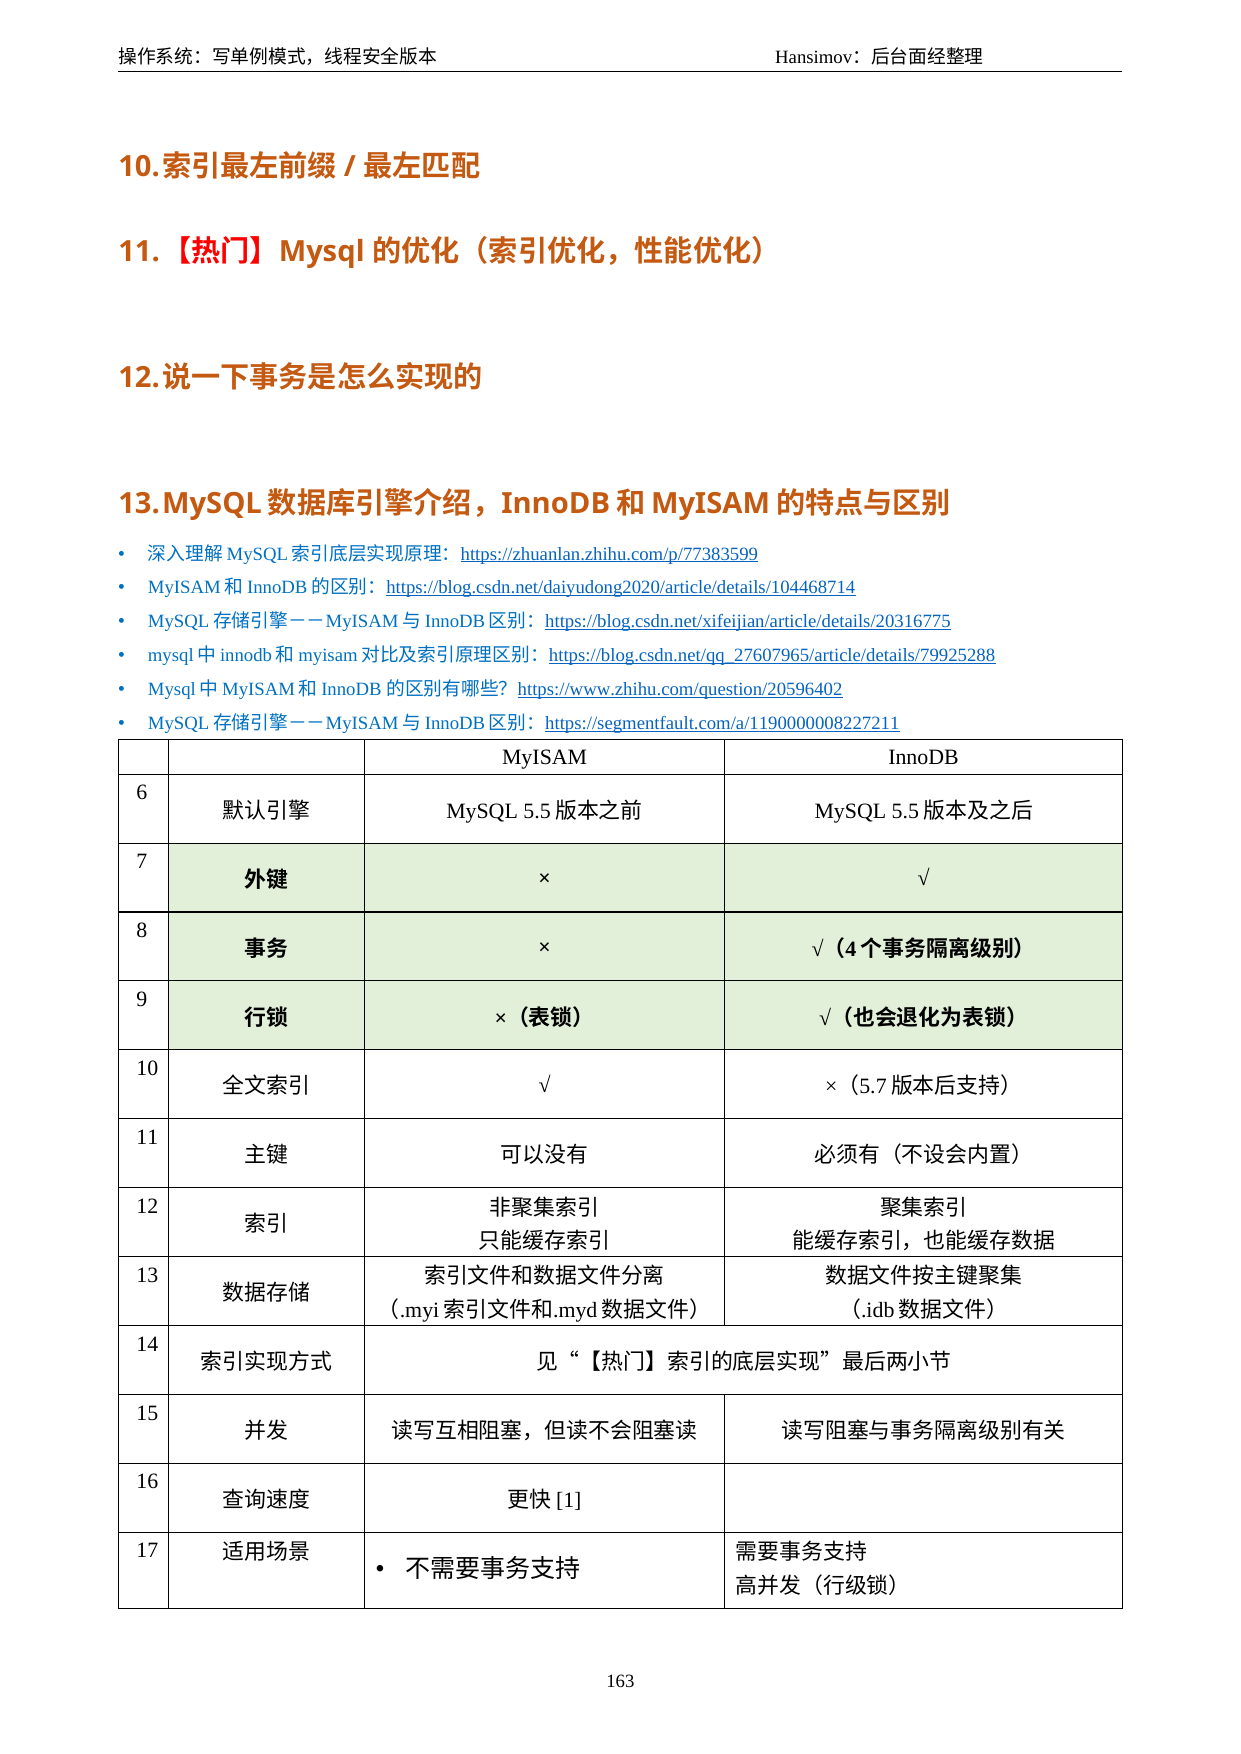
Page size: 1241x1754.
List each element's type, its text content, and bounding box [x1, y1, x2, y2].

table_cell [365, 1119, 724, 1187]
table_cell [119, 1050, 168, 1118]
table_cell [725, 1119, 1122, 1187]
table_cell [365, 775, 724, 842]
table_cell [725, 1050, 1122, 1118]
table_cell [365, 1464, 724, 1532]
text MyISAM和InnoDB的区别：https://blog.csdn.net/daiyudong2020/article/details/104468714 [118, 569, 1122, 603]
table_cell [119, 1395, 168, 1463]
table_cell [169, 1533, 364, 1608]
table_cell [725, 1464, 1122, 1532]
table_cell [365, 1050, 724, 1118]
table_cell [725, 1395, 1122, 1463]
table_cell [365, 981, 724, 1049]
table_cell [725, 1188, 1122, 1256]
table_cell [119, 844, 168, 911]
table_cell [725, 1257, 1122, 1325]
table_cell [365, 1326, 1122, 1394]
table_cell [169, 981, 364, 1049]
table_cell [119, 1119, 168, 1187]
subtitle 索引最左前缀 / 最左匹配 [118, 130, 1097, 198]
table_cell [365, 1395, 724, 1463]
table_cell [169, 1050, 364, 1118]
subtitle 说一下事务是怎么实现的 [118, 341, 1097, 409]
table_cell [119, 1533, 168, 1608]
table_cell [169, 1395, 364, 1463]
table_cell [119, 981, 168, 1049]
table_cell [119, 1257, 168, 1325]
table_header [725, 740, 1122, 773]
text Mysql中MyISAM和InnoDB 的区别有哪些？https://www.zhihu.com/question/20596402 [118, 671, 1122, 704]
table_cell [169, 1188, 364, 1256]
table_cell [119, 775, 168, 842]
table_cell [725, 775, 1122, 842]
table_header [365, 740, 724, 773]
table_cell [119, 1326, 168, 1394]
subtitle MySQL数据库引擎介绍，InnoDB和MyISAM的特点与区别 [118, 467, 1097, 535]
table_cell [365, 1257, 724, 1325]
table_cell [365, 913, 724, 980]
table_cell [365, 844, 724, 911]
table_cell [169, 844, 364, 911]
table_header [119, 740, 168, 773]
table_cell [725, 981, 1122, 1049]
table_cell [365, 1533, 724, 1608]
text mysql中innodb和myisam对比及索引原理区别：https://blog.csdn.net/qq_27607965/article/details/79925288 [118, 637, 1122, 671]
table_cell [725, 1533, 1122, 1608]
text 深入理解MySQL索引底层实现原理：https://zhuanlan.zhihu.com/p/77383599 [118, 535, 1122, 569]
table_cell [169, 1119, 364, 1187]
subtitle 【热门】Mysql 的优化（索引优化，性能优化） [118, 215, 1097, 283]
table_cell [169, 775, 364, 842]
text MySQL存储引擎－－MyISAM与InnoDB区别：https://segmentfault.com/a/1190000008227211 [118, 704, 1122, 738]
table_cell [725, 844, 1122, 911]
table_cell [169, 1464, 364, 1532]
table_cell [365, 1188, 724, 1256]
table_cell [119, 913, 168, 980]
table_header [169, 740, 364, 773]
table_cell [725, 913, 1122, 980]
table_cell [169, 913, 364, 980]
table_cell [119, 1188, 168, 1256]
text MySQL存储引擎－－MyISAM与InnoDB区别：https://blog.csdn.net/xifeijian/article/details/20316775 [118, 603, 1122, 637]
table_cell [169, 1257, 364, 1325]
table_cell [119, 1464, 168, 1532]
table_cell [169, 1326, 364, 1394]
